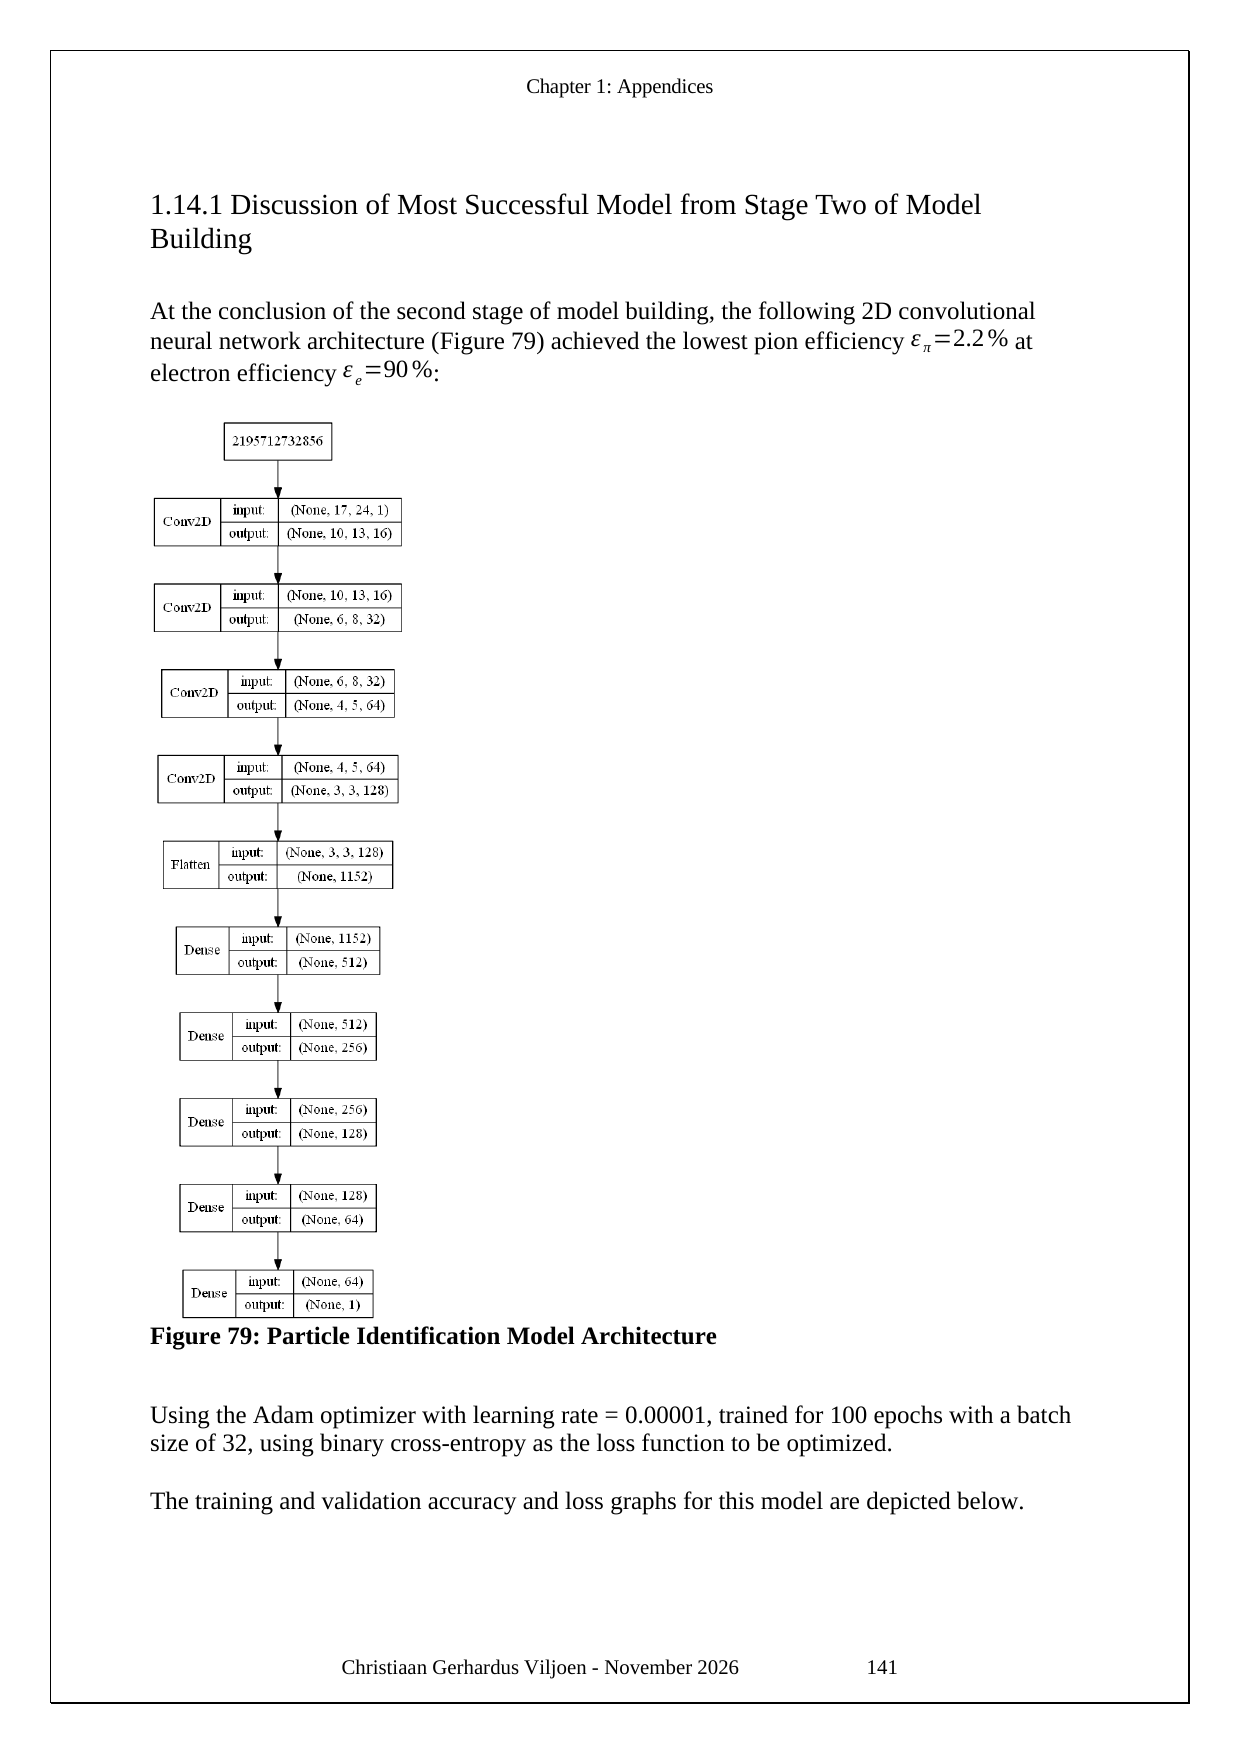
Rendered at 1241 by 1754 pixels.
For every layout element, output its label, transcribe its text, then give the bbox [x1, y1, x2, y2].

text The training and validation accuracy and loss graphs for this model are depicted below. [150, 1486, 1089, 1515]
picture [150, 418, 405, 1322]
subtitle Discussion of Most Successful Model from Stage Two of Model Building [150, 187, 1089, 254]
text Using the Adam optimizer with learning rate = 0.00001, trained for 100 epochs with a batch size of 32, using binary cross-entropy as the loss function to be optimized. [150, 1400, 1089, 1457]
